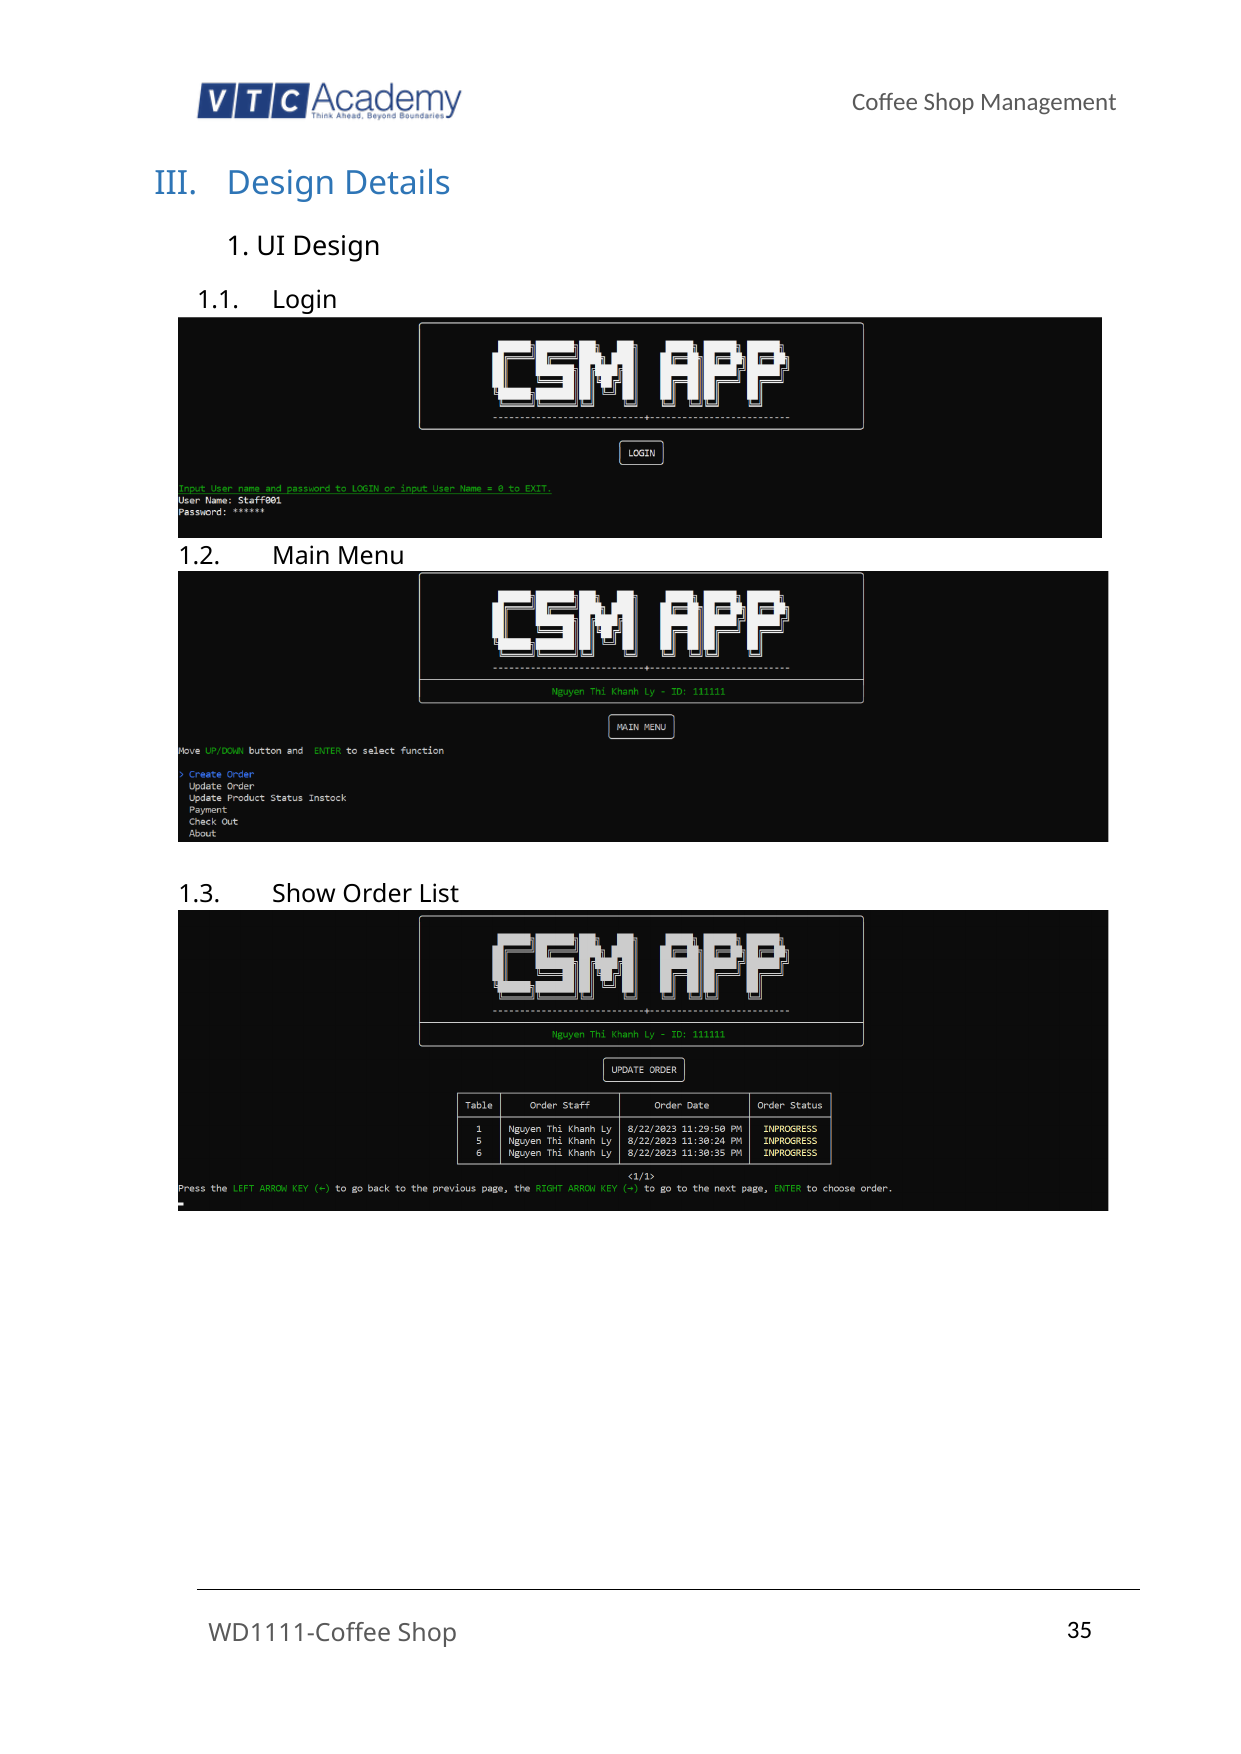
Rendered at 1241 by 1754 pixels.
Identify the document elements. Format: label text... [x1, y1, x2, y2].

picture [178, 316, 1102, 538]
list Login [178, 282, 1079, 316]
list UI Design [226, 227, 1122, 264]
picture [188, 75, 471, 128]
subtitle Design Details [197, 159, 1122, 204]
picture [178, 571, 1109, 842]
picture [178, 910, 1109, 1211]
